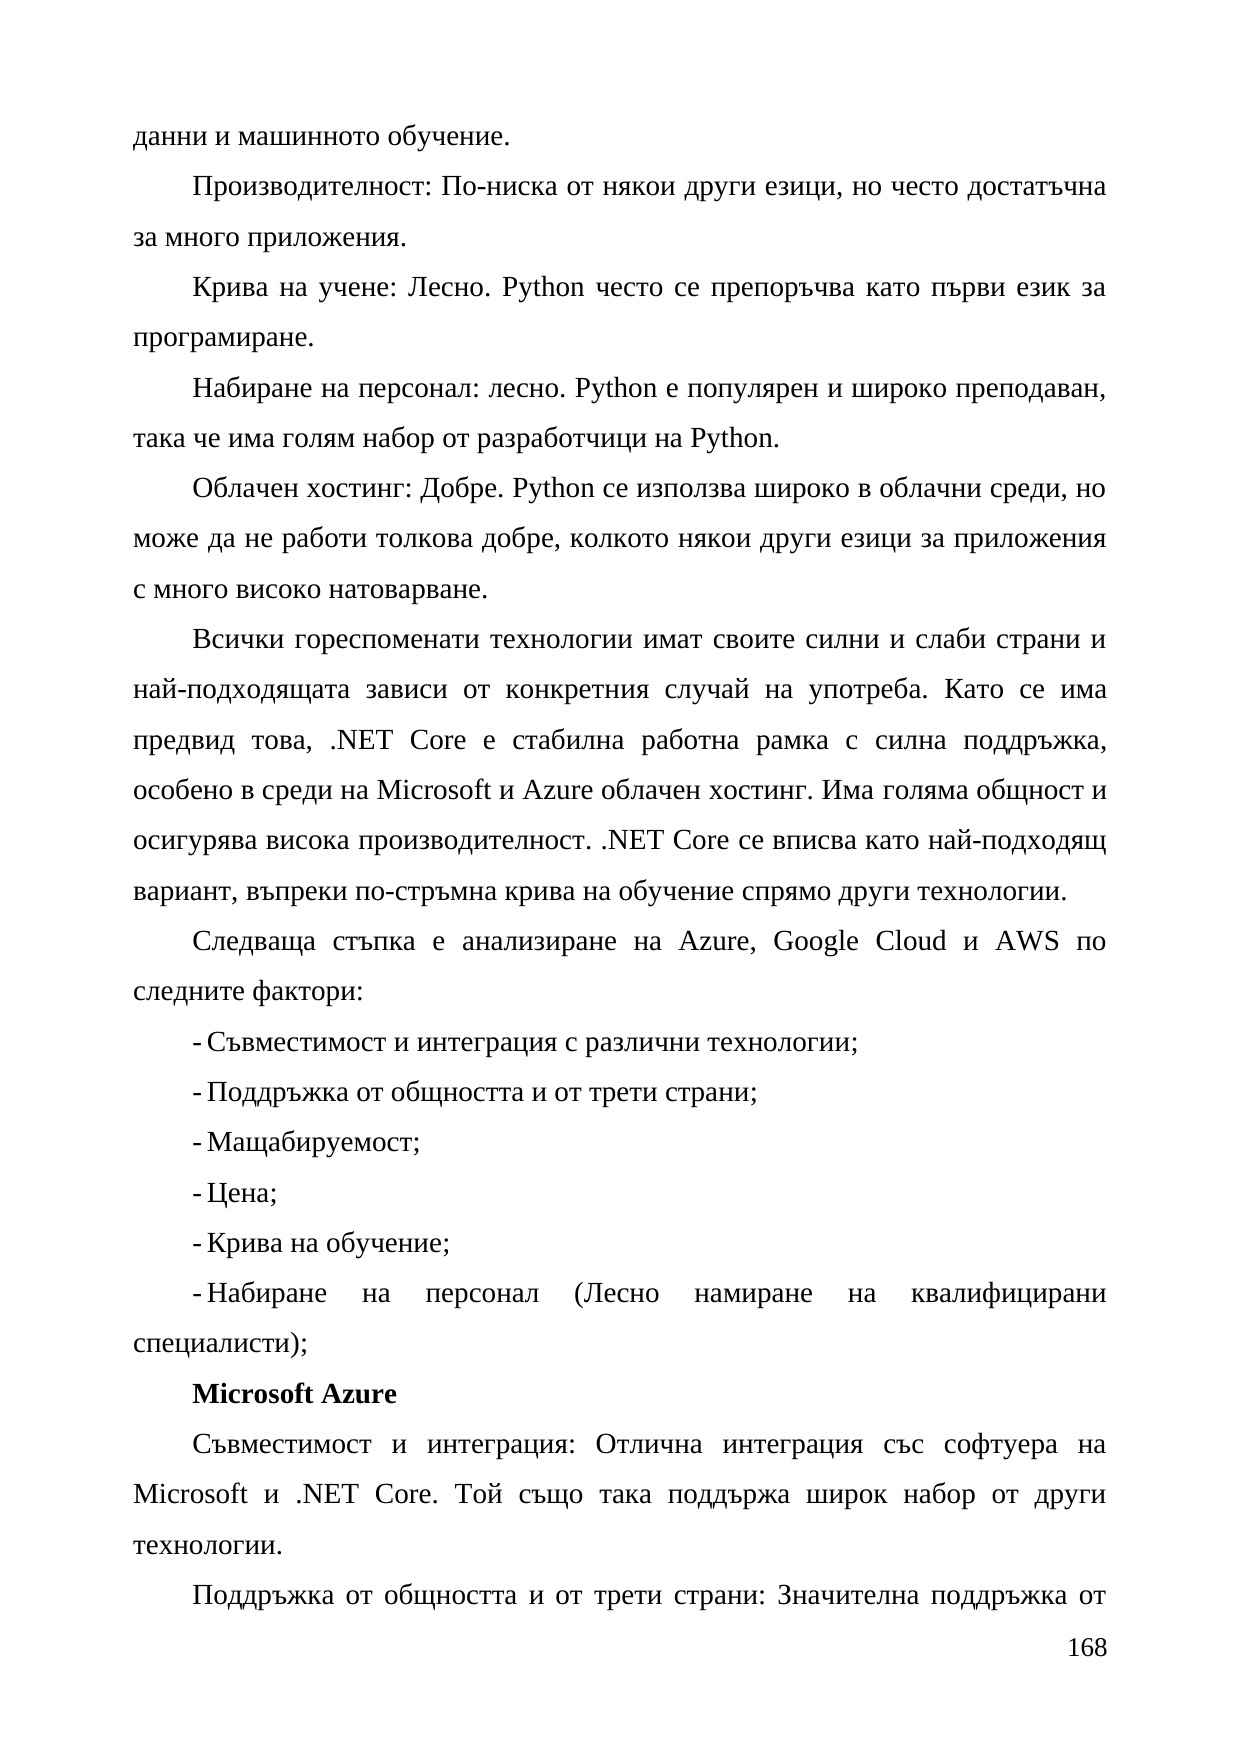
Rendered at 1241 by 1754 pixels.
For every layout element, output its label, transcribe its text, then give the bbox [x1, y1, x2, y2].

text Microsoft Azure [133, 1376, 1107, 1409]
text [133, 118, 1107, 152]
list Цена; [133, 1175, 1107, 1208]
text Набиране на персонал: лесно. Python е популярен и широко преподаван, така че има голям набор от разработчици на Python. [133, 370, 1107, 453]
text Следваща стъпка е анализиране на Azure, Google Cloud и AWS по следните фактори: [133, 923, 1107, 1007]
text Производителност: По-ниска от някои други езици, но често достатъчна за много приложения. [133, 168, 1107, 252]
text Облачен хостинг: Добре. Python се използва широко в облачни среди, но може да не работи толкова добре, колкото някои други езици за приложения с много високо натоварване. [133, 470, 1107, 604]
list Набиране на персонал (Лесно намиране на квалифицирани специалисти); [133, 1275, 1107, 1359]
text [133, 1577, 1107, 1611]
list Съвместимост и интеграция с различни технологии; [133, 1024, 1107, 1057]
list Крива на обучение; [133, 1225, 1107, 1258]
list Мащабируемост; [133, 1124, 1107, 1158]
list Поддръжка от общността и от трети страни; [133, 1074, 1107, 1108]
text Всички гореспоменати технологии имат своите силни и слаби страни и най-подходящата зависи от конкретния случай на употреба. Като се има предвид това, .NET Core е стабилна работна рамка с силна поддръжка, особено в среди на Microsoft и Azure облачен хостинг. Има голяма общност и осигурява висока производителност. .NET Core се вписва като най-подходящ вариант, въпреки по-стръмна крива на обучение спрямо други технологии. [133, 621, 1107, 906]
text Съвместимост и интеграция: Отлична интеграция със софтуера на Microsoft и .NET Core. Той също така поддържа широк набор от други технологии. [133, 1426, 1107, 1560]
text Крива на учене: Лесно. Python често се препоръчва като първи език за програмиране. [133, 269, 1107, 353]
